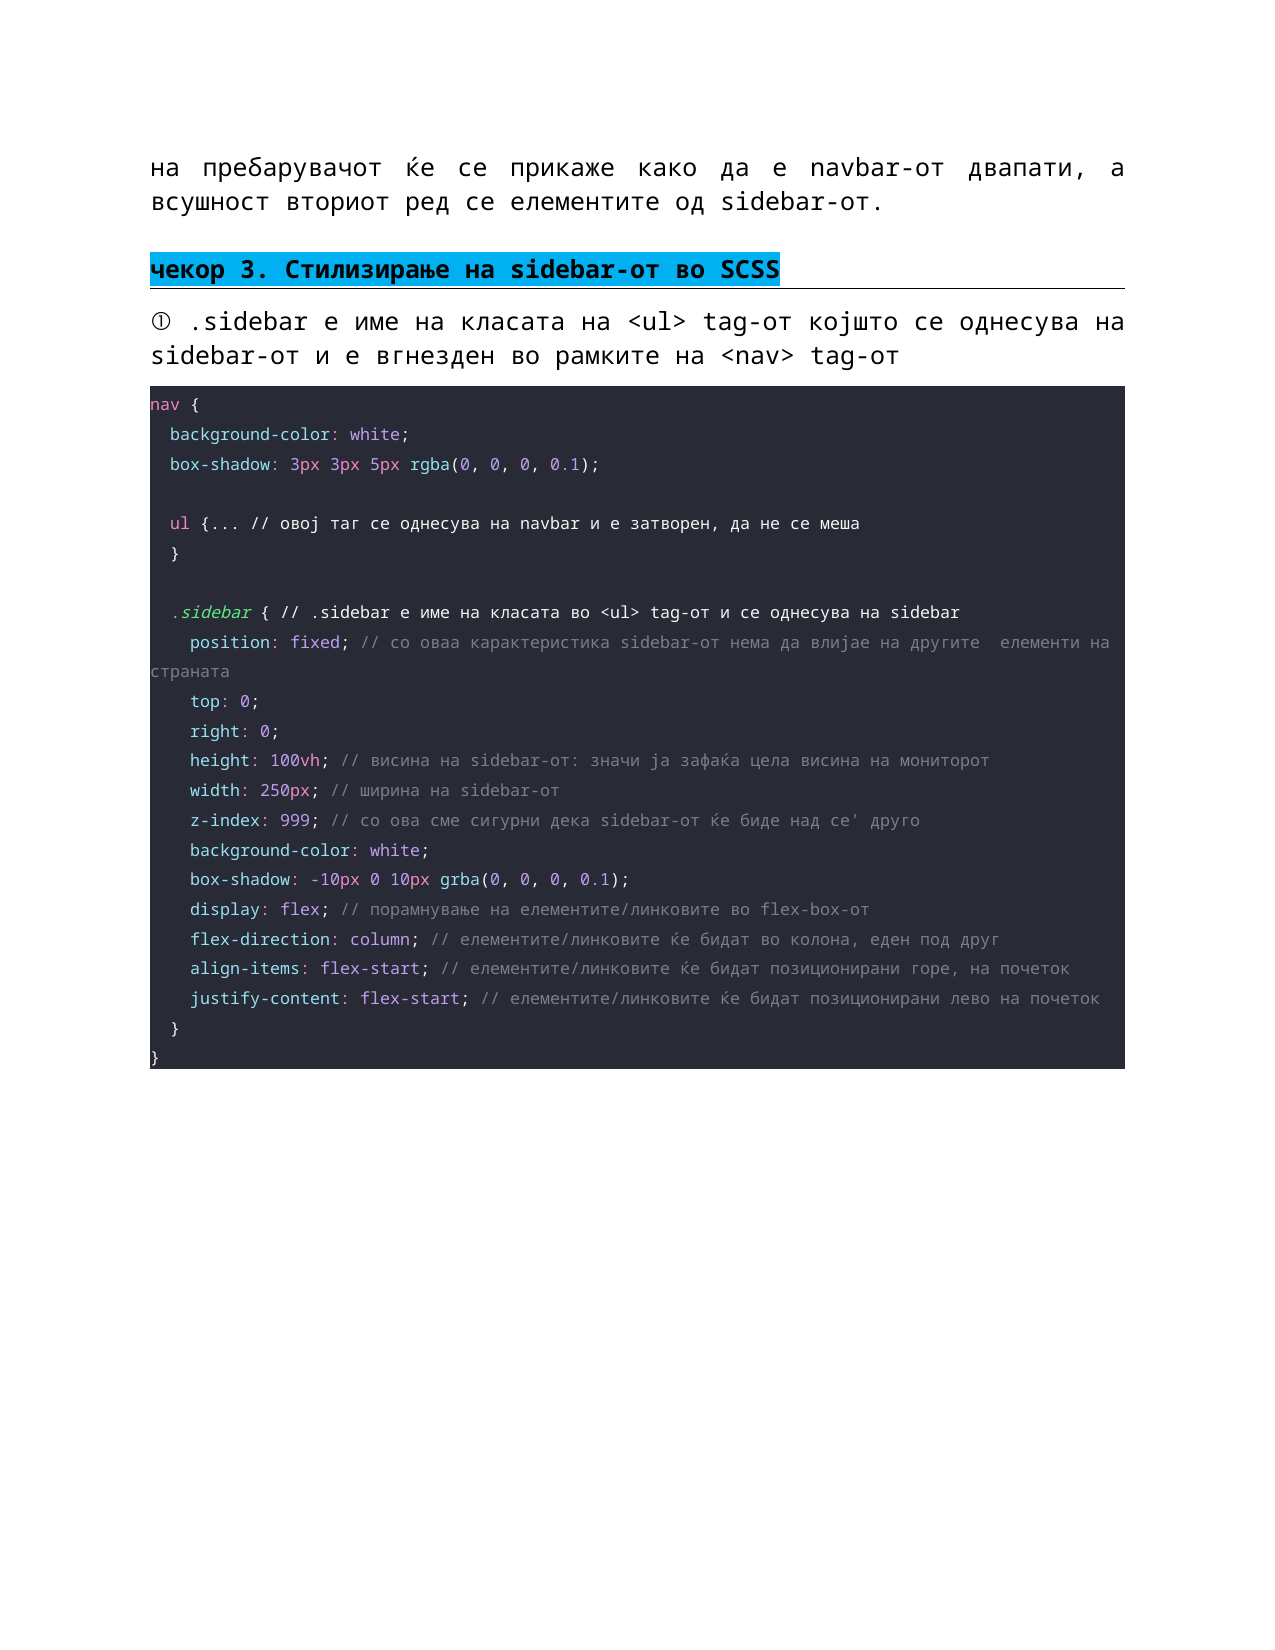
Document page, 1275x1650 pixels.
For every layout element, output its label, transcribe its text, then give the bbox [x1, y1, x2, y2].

text background-color: white; [150, 831, 1125, 861]
text } [150, 1009, 1125, 1039]
text background-color: white; [150, 416, 1125, 445]
text box-shadow: 3px 3px 5px rgba(0, 0, 0, 0.1); [150, 445, 1125, 475]
text .sidebar { // .sidebar е име на класата во <ul> tag-от и се однесува на sidebar [150, 594, 1125, 623]
text на пребарувачот ќе се прикаже како да е navbar-от двапати, а всушност вториот ред се елементите од sidebar-от. [150, 150, 1125, 218]
text box-shadow: -10px 0 10px grba(0, 0, 0, 0.1); [150, 861, 1125, 891]
text чекор 3. Стилизирање на sidebar-от во SCSS [150, 252, 1125, 288]
text } [150, 534, 1125, 564]
text } [150, 1039, 1125, 1069]
text ul {... // овој таг се однесува на navbar и е затворен, да не се меша [150, 504, 1125, 534]
text flex-direction: column; // елементите/линковите ќе бидат во колона, еден под друг [150, 920, 1125, 950]
text width: 250px; // ширина на sidebar-от [150, 772, 1125, 801]
text display: flex; // порамнување на елементите/линковите во flex-box-от [150, 891, 1125, 920]
text align-items: flex-start; // елементите/линковите ќе бидат позиционирани горе, на почеток [150, 950, 1125, 979]
text z-index: 999; // со ова сме сигурни дека sidebar-от ќе биде над се' друго [150, 801, 1125, 831]
text position: fixed; // со оваа карактеристика sidebar-от нема да влијае на другите елементи на страната [150, 623, 1125, 683]
text right: 0; [150, 712, 1125, 742]
text justify-content: flex-start; // елементите/линковите ќе бидат позиционирани лево на почеток [150, 979, 1125, 1009]
text .sidebar е име на класата на <ul> tag-от којшто се однесува на sidebar-от и е вгнезден во рамките на <nav> tag-от [150, 303, 1125, 372]
text nav { [150, 386, 1125, 416]
text height: 100vh; // висина на sidebar-от: значи ја зафаќа цела висина на мониторот [150, 742, 1125, 772]
text top: 0; [150, 683, 1125, 712]
